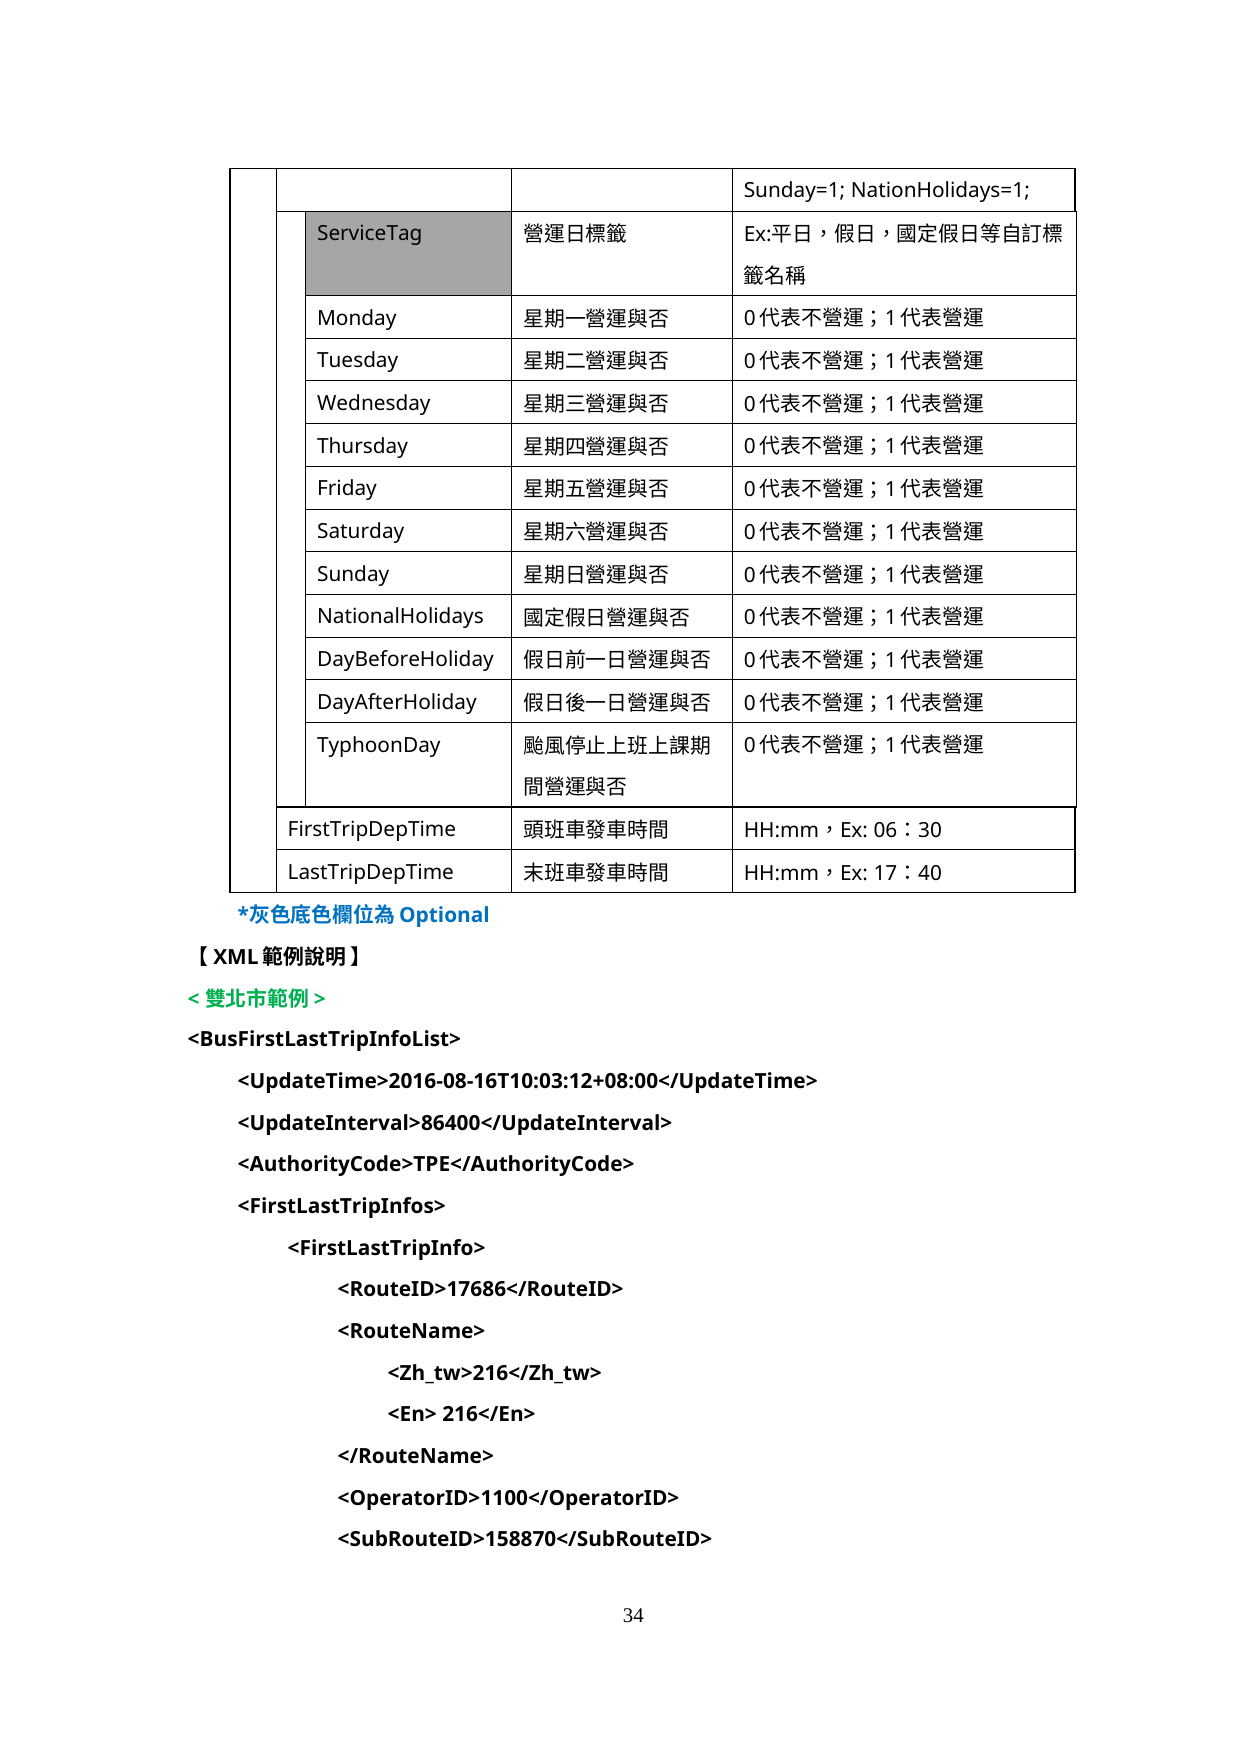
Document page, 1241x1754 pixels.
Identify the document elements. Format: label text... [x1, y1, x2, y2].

text <FirstLastTripInfo> [187, 1226, 1078, 1268]
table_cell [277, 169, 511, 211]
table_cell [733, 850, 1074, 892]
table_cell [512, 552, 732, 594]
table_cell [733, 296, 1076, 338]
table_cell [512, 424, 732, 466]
text < 雙北市範例 > [187, 976, 1078, 1018]
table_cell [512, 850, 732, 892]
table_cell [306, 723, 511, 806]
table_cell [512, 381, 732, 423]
text <UpdateInterval>86400</UpdateInterval> [187, 1101, 1078, 1143]
text <AuthorityCode>TPE</AuthorityCode> [187, 1143, 1078, 1184]
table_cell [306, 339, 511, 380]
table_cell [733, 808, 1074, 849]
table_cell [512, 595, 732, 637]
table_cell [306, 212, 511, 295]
text <SubRouteID>158870</SubRouteID> [247, 1518, 1078, 1559]
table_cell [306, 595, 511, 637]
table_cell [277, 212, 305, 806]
text <Zh_tw>216</Zh_tw> [337, 1351, 1078, 1393]
text <BusFirstLastTripInfoList> [187, 1018, 1078, 1059]
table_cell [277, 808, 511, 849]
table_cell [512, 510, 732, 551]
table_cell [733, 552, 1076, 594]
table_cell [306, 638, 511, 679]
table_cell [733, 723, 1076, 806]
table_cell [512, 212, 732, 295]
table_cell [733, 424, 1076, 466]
text <RouteName> [287, 1309, 1078, 1351]
text <OperatorID>1100</OperatorID> [287, 1476, 1078, 1518]
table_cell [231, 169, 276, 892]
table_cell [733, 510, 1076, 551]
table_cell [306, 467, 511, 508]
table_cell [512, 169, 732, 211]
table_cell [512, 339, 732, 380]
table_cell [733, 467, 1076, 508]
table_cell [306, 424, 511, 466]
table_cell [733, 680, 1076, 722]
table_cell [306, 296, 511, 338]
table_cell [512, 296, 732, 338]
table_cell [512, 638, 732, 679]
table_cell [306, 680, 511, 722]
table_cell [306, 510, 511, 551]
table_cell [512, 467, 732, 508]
text 【 XML範例說明 】 [187, 934, 1078, 976]
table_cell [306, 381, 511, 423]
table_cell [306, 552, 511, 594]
text <RouteID>17686</RouteID> [187, 1268, 1078, 1309]
text </RouteName> [287, 1434, 1078, 1476]
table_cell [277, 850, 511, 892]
text <En> 216</En> [337, 1393, 1078, 1434]
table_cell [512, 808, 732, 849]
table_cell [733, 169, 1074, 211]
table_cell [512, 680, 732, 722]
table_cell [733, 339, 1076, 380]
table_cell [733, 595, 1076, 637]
text <UpdateTime>2016-08-16T10:03:12+08:00</UpdateTime> [187, 1059, 1078, 1101]
text <FirstLastTripInfos> [187, 1184, 1078, 1226]
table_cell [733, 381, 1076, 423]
text *灰色底色欄位為Optional [237, 893, 1078, 934]
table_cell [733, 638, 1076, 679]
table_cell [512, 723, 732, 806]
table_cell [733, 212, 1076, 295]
